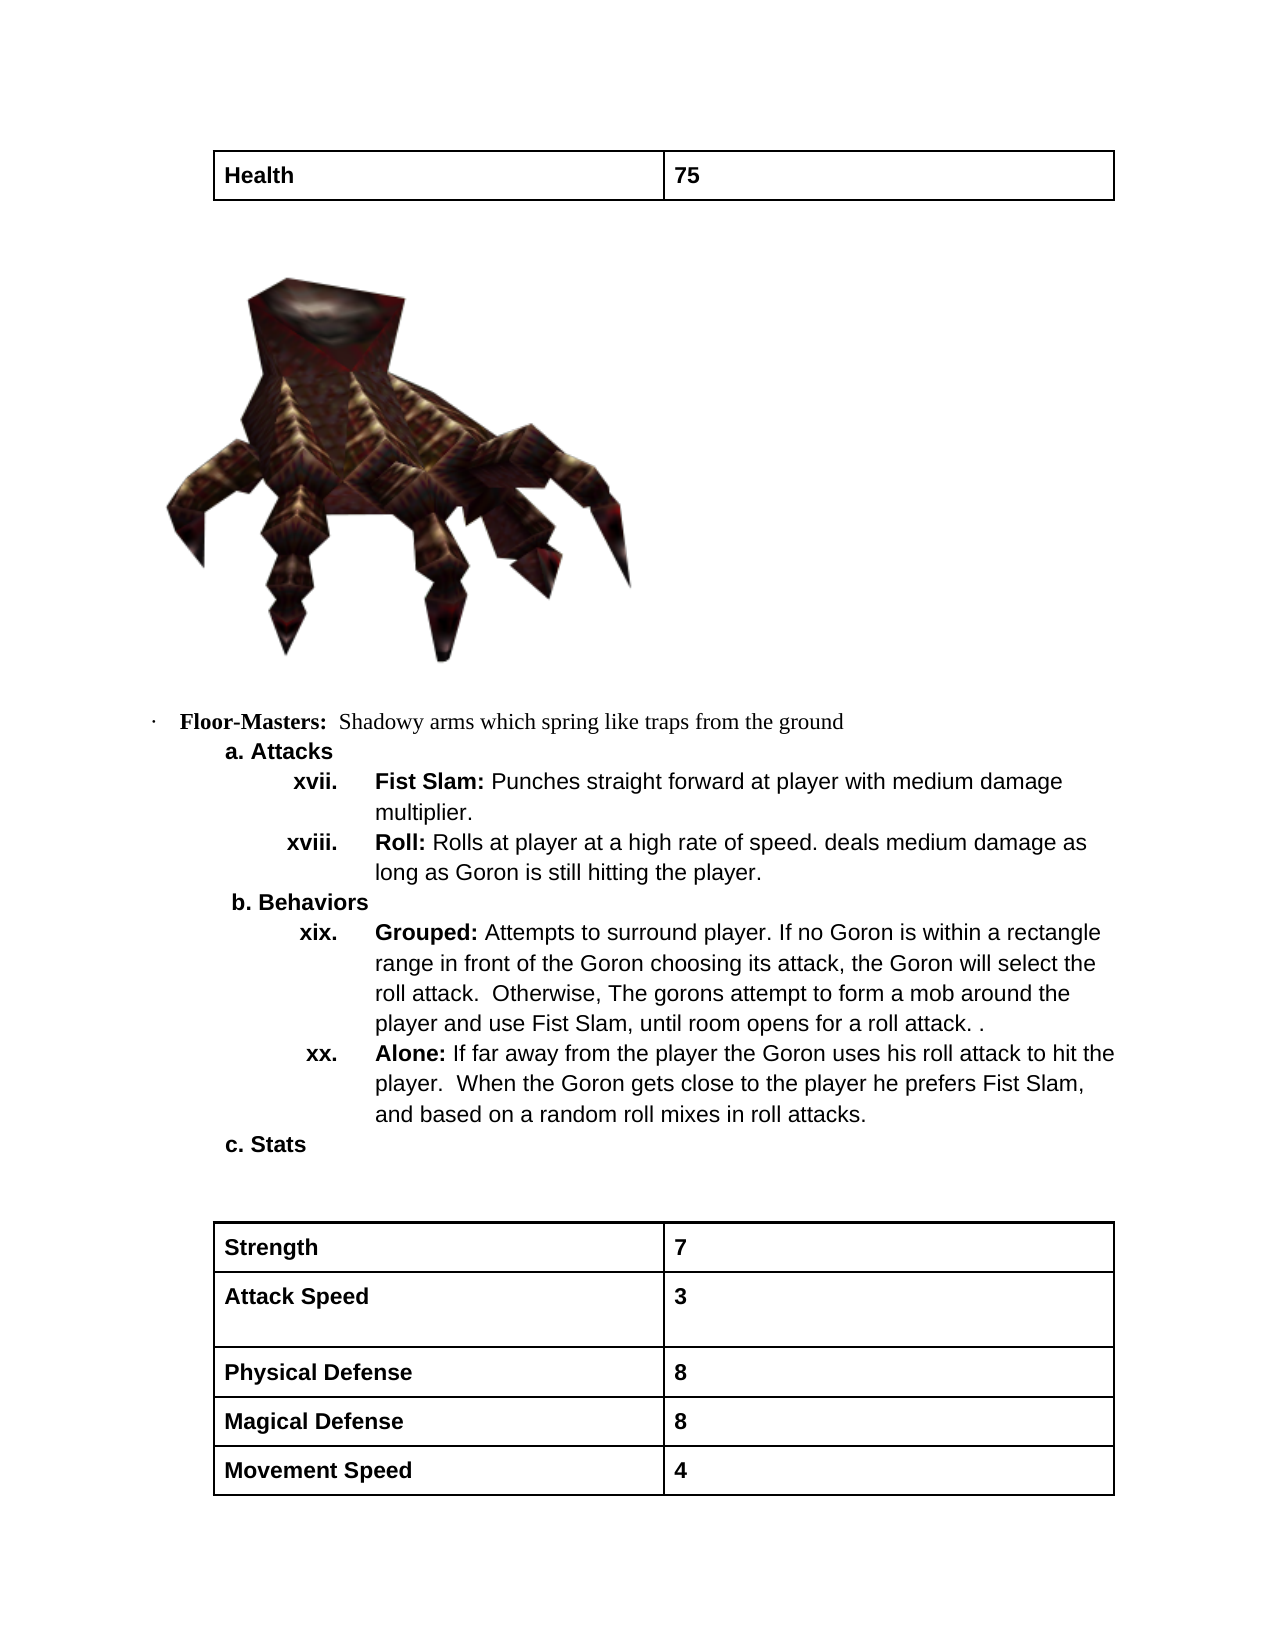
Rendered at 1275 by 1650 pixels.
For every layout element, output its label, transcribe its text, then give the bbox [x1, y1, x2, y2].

table_cell 8 [665, 1398, 1113, 1445]
table_header 7 [665, 1224, 1113, 1271]
text b. Behaviors [225, 889, 1125, 915]
table_cell Physical Defense [215, 1348, 663, 1396]
table_cell 8 [665, 1348, 1113, 1396]
table_cell Movement Speed [215, 1447, 663, 1494]
table_cell Attack Speed [215, 1273, 663, 1346]
table_cell Health [215, 152, 663, 199]
picture [150, 261, 658, 704]
list Fist Slam: Punches straight forward at player with medium damage multiplier. [338, 768, 1125, 825]
table_cell 75 [665, 152, 1113, 199]
list Alone: If far away from the player the Goron uses his roll attack to hit the player. When the Goron gets close to the player he prefers Fist Slam, and based on a random roll mixes in roll attacks. [338, 1040, 1125, 1127]
table_header Strength [215, 1224, 663, 1271]
text · Floor-Masters: Shadowy arms which spring like traps from the ground [150, 708, 1125, 734]
text a. Attacks [225, 738, 1125, 764]
list Grouped: Attempts to surround player. If no Goron is within a rectangle range in front of the Goron choosing its attack, the Goron will select the roll attack. Otherwise, The gorons attempt to form a mob around the player and use Fist Slam, until room opens for a roll attack. . [338, 919, 1125, 1036]
list Roll: Rolls at player at a high rate of speed. deals medium damage as long as Goron is still hitting the player. [338, 829, 1125, 885]
table_cell 4 [665, 1447, 1113, 1494]
table_cell Magical Defense [215, 1398, 663, 1445]
table_cell 3 [665, 1273, 1113, 1346]
text c. Stats [225, 1131, 1125, 1157]
